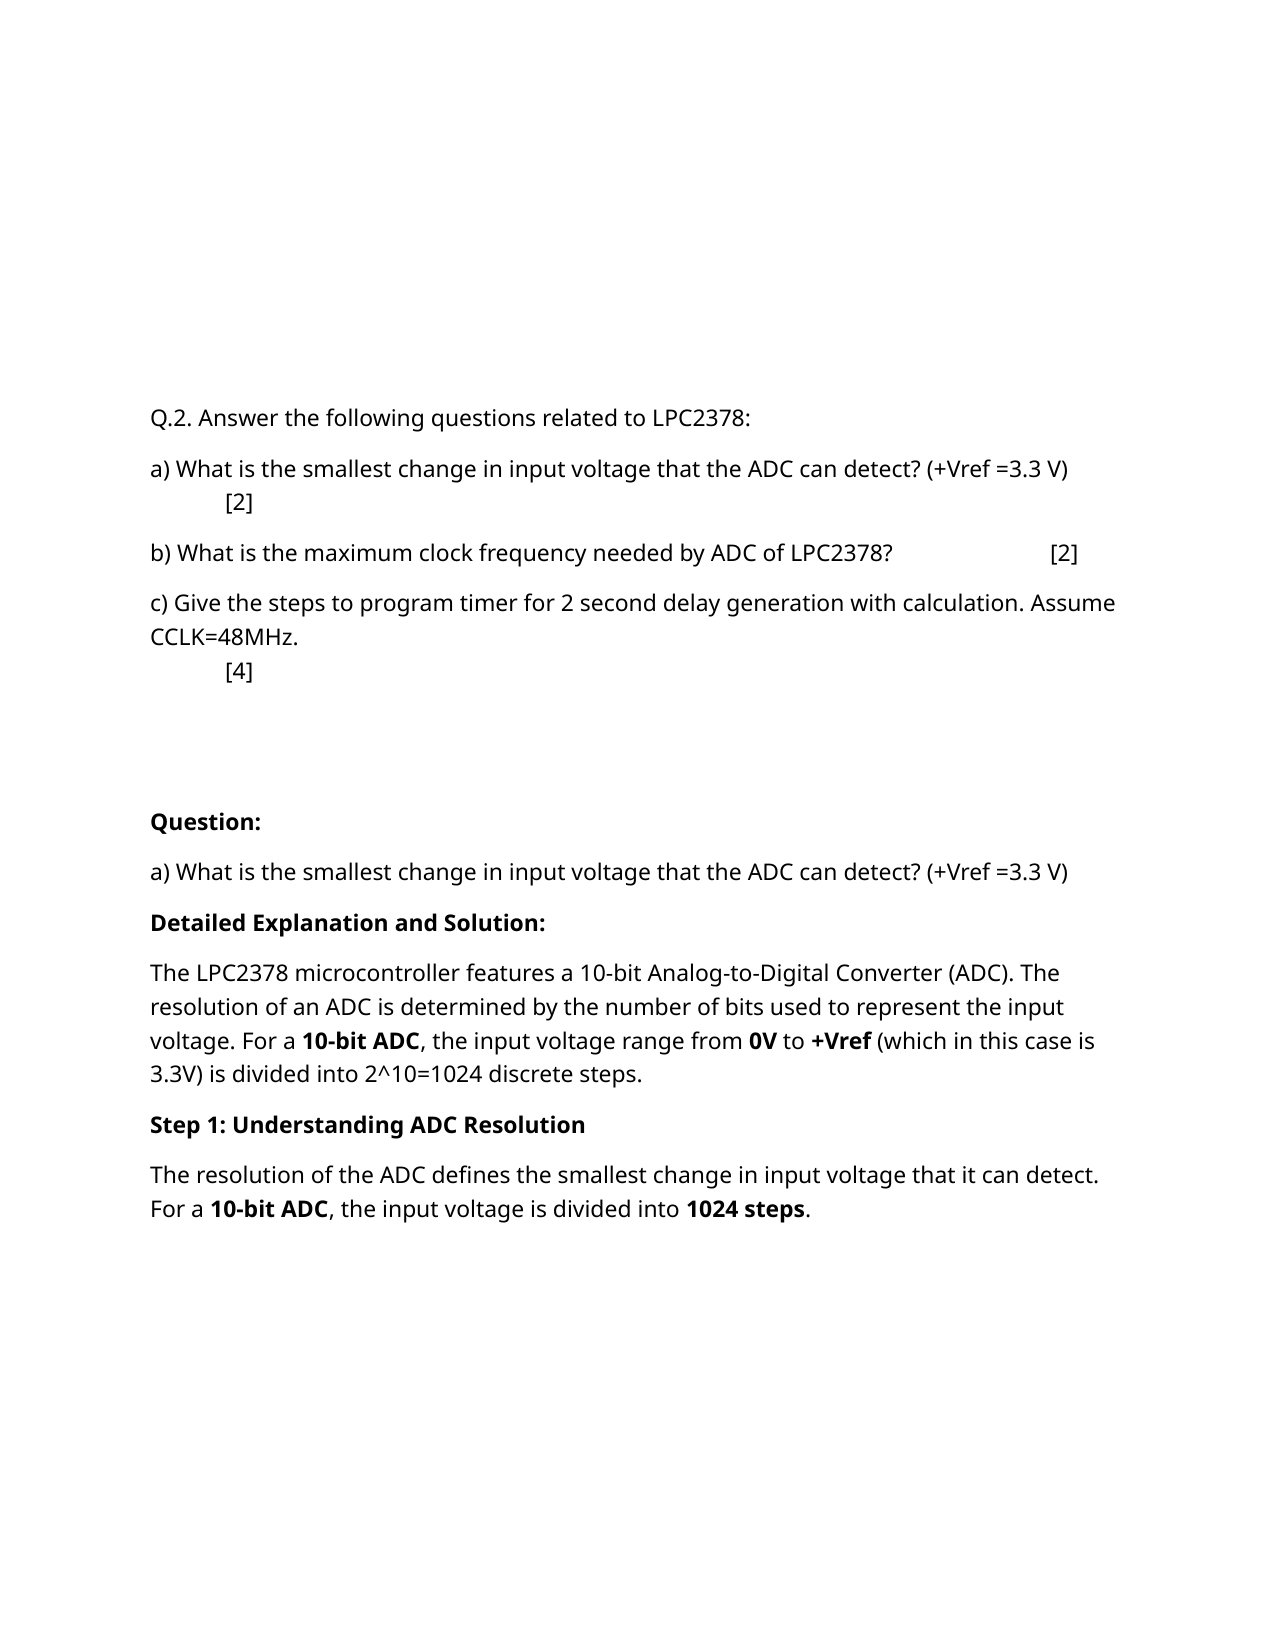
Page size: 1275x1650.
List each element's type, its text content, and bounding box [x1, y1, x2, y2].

text c) Give the steps to program timer for 2 second delay generation with calculation. Assume CCLK=48MHz. [4] [150, 587, 1125, 686]
text Question: [150, 806, 1125, 837]
text Detailed Explanation and Solution: [150, 907, 1125, 938]
text The LPC2378 microcontroller features a 10-bit Analog-to-Digital Converter (ADC). The resolution of an ADC is determined by the number of bits used to represent the input voltage. For a 10-bit ADC, the input voltage range from 0V to +Vref (which in this case is 3.3V) is divided into 2^10=1024 discrete steps. [150, 957, 1125, 1089]
text a) What is the smallest change in input voltage that the ADC can detect? (+Vref =3.3 V) [2] [150, 452, 1125, 517]
text The resolution of the ADC defines the smallest change in input voltage that it can detect. For a 10-bit ADC, the input voltage is divided into 1024 steps. [150, 1159, 1125, 1224]
text b) What is the maximum clock frequency needed by ADC of LPC2378? [2] [150, 537, 1125, 568]
text Q.2. Answer the following questions related to LPC2378: [150, 402, 1125, 433]
text Step 1: Understanding ADC Resolution [150, 1109, 1125, 1140]
text a) What is the smallest change in input voltage that the ADC can detect? (+Vref =3.3 V) [150, 856, 1125, 887]
